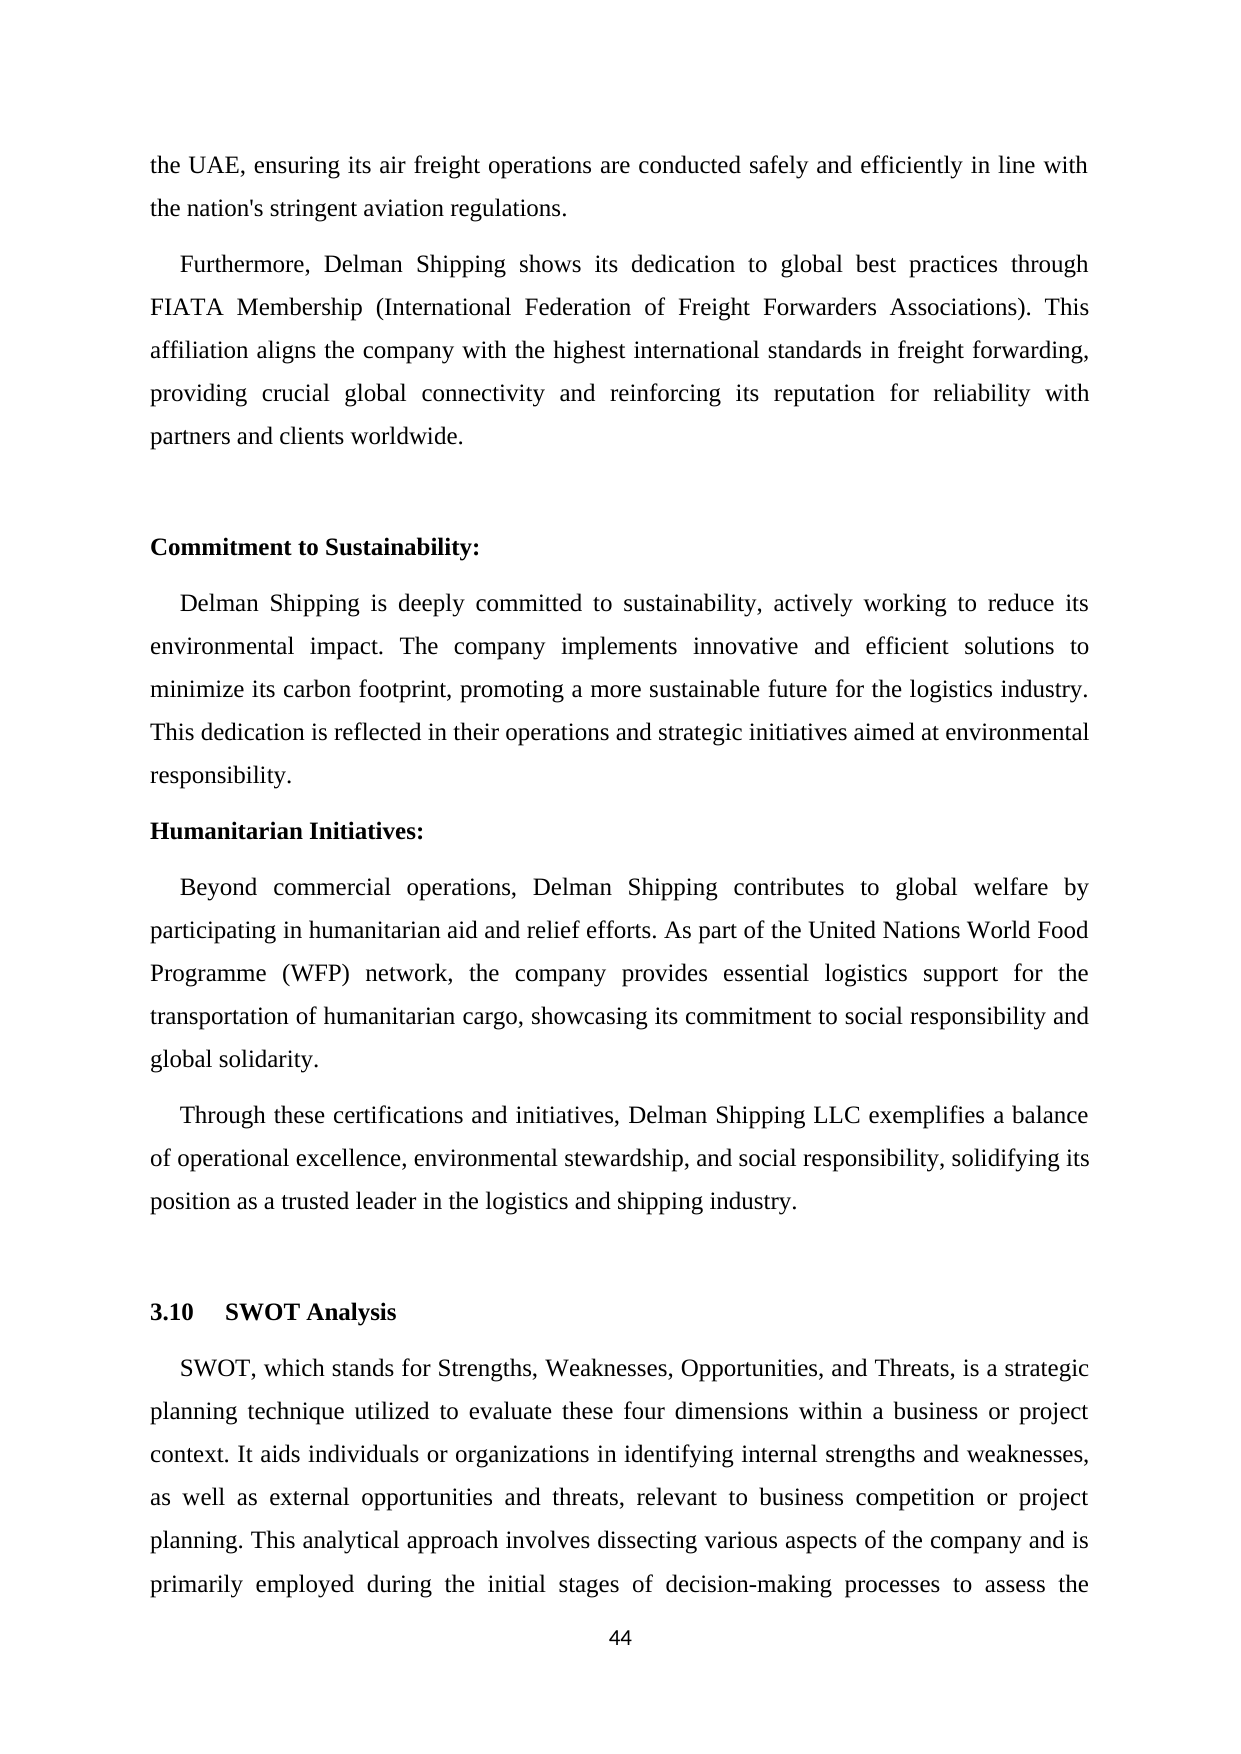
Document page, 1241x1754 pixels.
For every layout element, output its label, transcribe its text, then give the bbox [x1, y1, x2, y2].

text Furthermore, Delman Shipping shows its dedication to global best practices through FIATA Membership (International Federation of Freight Forwarders Associations). This affiliation aligns the company with the highest international standards in freight forwarding, providing crucial global connectivity and reinforcing its reputation for reliability with partners and clients worldwide. [150, 249, 1090, 450]
text Humanitarian Initiatives: [150, 816, 1090, 845]
text Beyond commercial operations, Delman Shipping contributes to global welfare by participating in humanitarian aid and relief efforts. As part of the United Nations World Food Programme (WFP) network, the company provides essential logistics support for the transportation of humanitarian cargo, showcasing its commitment to social responsibility and global solidarity. [150, 872, 1090, 1073]
text Through these certifications and initiatives, Delman Shipping LLC exemplifies a balance of operational excellence, environmental stewardship, and social responsibility, solidifying its position as a trusted leader in the logistics and shipping industry. [150, 1100, 1090, 1215]
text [150, 1353, 1090, 1597]
text Commitment to Sustainability: [150, 532, 1090, 561]
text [150, 150, 1090, 222]
text Delman Shipping is deeply committed to sustainability, actively working to reduce its environmental impact. The company implements innovative and efficient solutions to minimize its carbon footprint, promoting a more sustainable future for the logistics industry. This dedication is reflected in their operations and strategic initiatives aimed at environmental responsibility. [150, 588, 1090, 789]
list SWOT Analysis [150, 1297, 1090, 1326]
